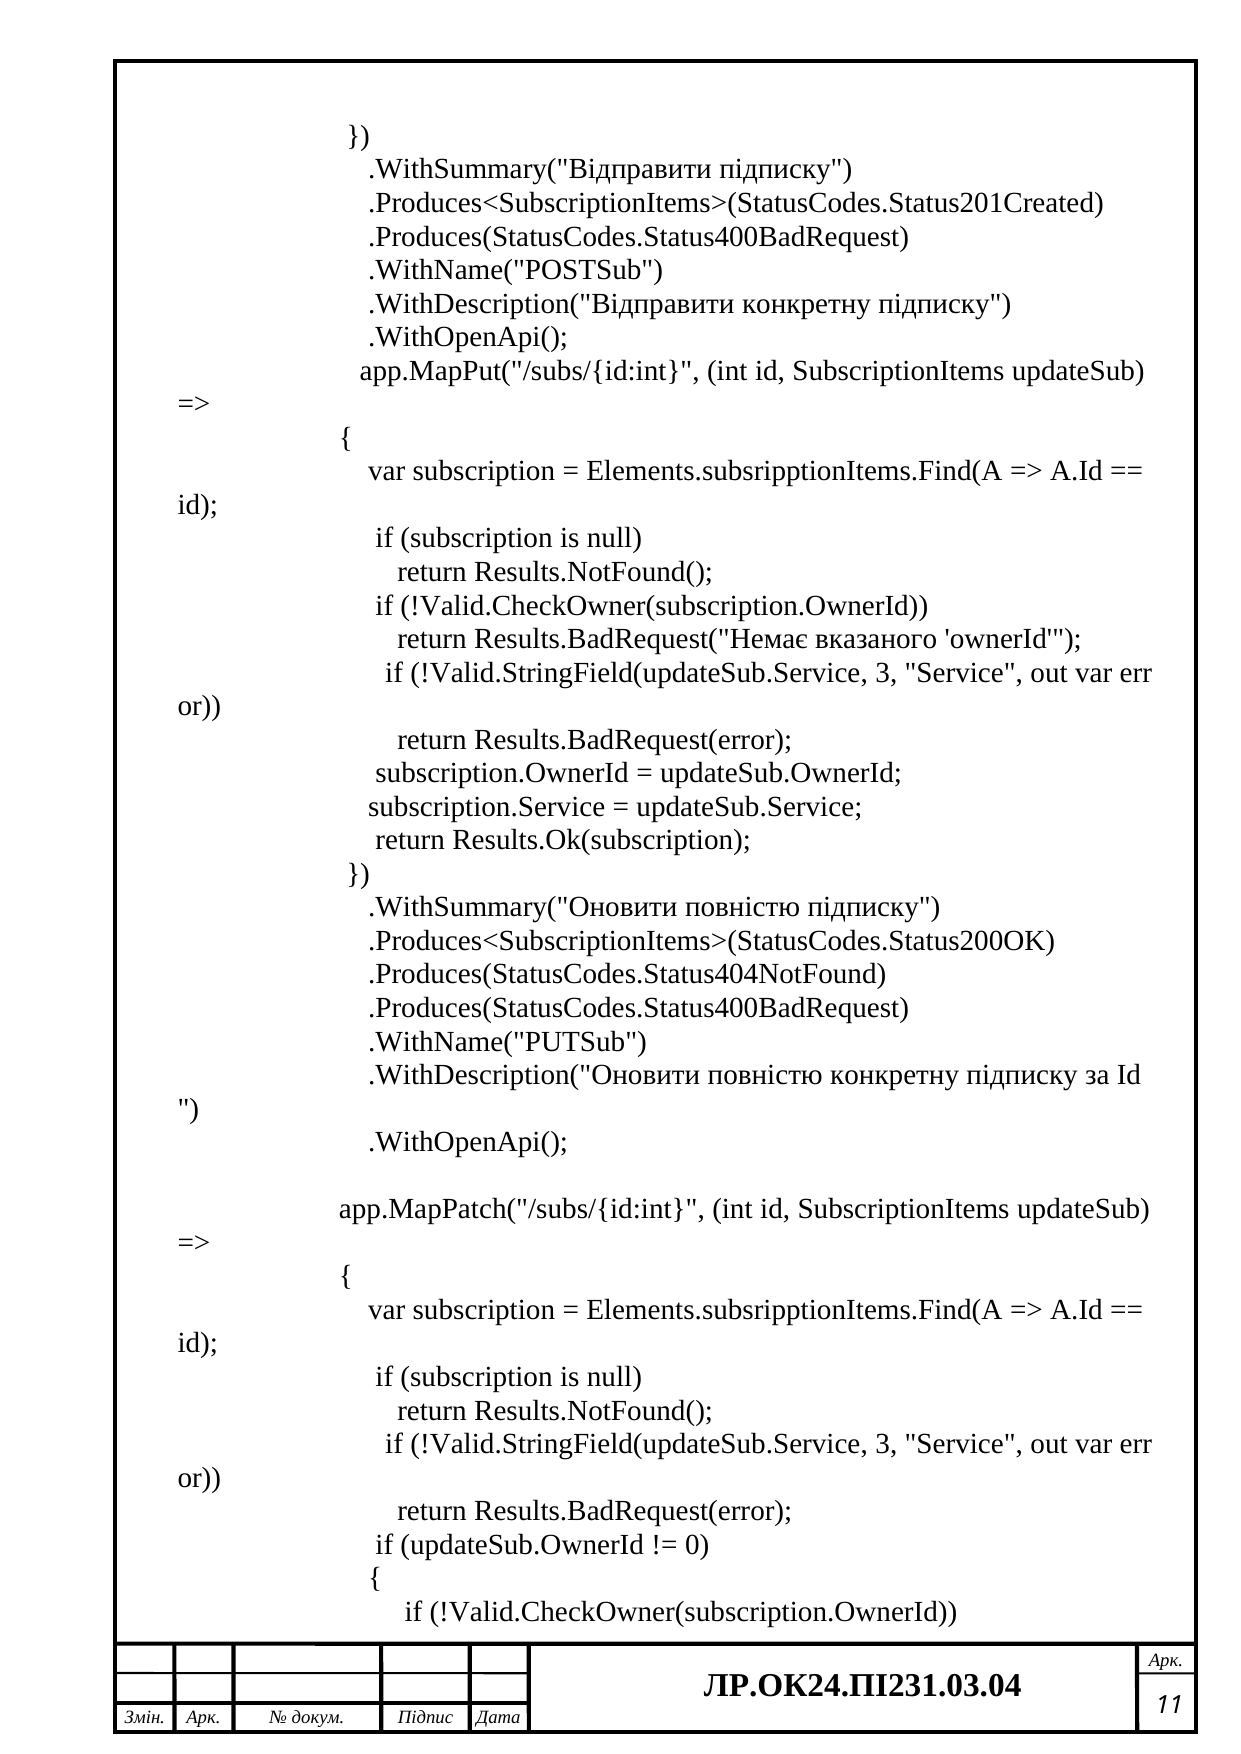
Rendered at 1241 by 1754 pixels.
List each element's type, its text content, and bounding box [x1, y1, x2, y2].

text if (!Valid.StringField(updateSub.Service, 3, "Service", out var error)) [177, 1426, 1152, 1493]
text { [177, 1258, 1152, 1292]
text .Produces(StatusCodes.Status400BadRequest) [177, 990, 1152, 1024]
text var subscription = Elements.subsripptionItems.Find(A => A.Id == id); [177, 453, 1152, 521]
text .WithSummary("Відправити підписку") [177, 152, 1152, 185]
text .Produces(StatusCodes.Status404NotFound) [177, 957, 1152, 990]
text .Produces<SubscriptionItems>(StatusCodes.Status200OK) [177, 923, 1152, 957]
text subscription.Service = updateSub.Service; [177, 789, 1152, 822]
text return Results.BadRequest(error); [177, 722, 1152, 755]
text .Produces<SubscriptionItems>(StatusCodes.Status201Created) [177, 185, 1152, 219]
text .Produces(StatusCodes.Status400BadRequest) [177, 219, 1152, 252]
text if (!Valid.CheckOwner(subscription.OwnerId)) [177, 1594, 1152, 1627]
text subscription.OwnerId = updateSub.OwnerId; [177, 755, 1152, 789]
text return Results.BadRequest("Немає вказаного 'ownerId'"); [177, 621, 1152, 655]
text if (!Valid.CheckOwner(subscription.OwnerId)) [177, 588, 1152, 621]
text .WithName("POSTSub") [177, 252, 1152, 286]
text return Results.Ok(subscription); [177, 822, 1152, 856]
text .WithDescription("Відправити конкретну підписку") [177, 286, 1152, 319]
text return Results.NotFound(); [177, 1393, 1152, 1426]
text if (updateSub.OwnerId != 0) [177, 1527, 1152, 1560]
text .WithOpenApi(); [177, 319, 1152, 353]
text }) [177, 118, 1152, 152]
text return Results.NotFound(); [177, 554, 1152, 588]
text if (!Valid.StringField(updateSub.Service, 3, "Service", out var error)) [177, 655, 1152, 722]
text if (subscription is null) [177, 521, 1152, 554]
text { [177, 420, 1152, 453]
text }) [177, 856, 1152, 889]
text .WithOpenApi(); [177, 1124, 1152, 1158]
text app.MapPut("/subs/{id:int}", (int id, SubscriptionItems updateSub) => [177, 353, 1152, 420]
text app.MapPatch("/subs/{id:int}", (int id, SubscriptionItems updateSub) => [177, 1191, 1152, 1258]
text var subscription = Elements.subsripptionItems.Find(A => A.Id == id); [177, 1292, 1152, 1359]
text return Results.BadRequest(error); [177, 1493, 1152, 1527]
text .WithSummary("Оновити повністю підписку") [177, 889, 1152, 923]
text if (subscription is null) [177, 1359, 1152, 1393]
text { [177, 1560, 1152, 1594]
text .WithName("PUTSub") [177, 1024, 1152, 1057]
text .WithDescription("Оновити повністю конкретну підписку за Id") [177, 1057, 1152, 1124]
